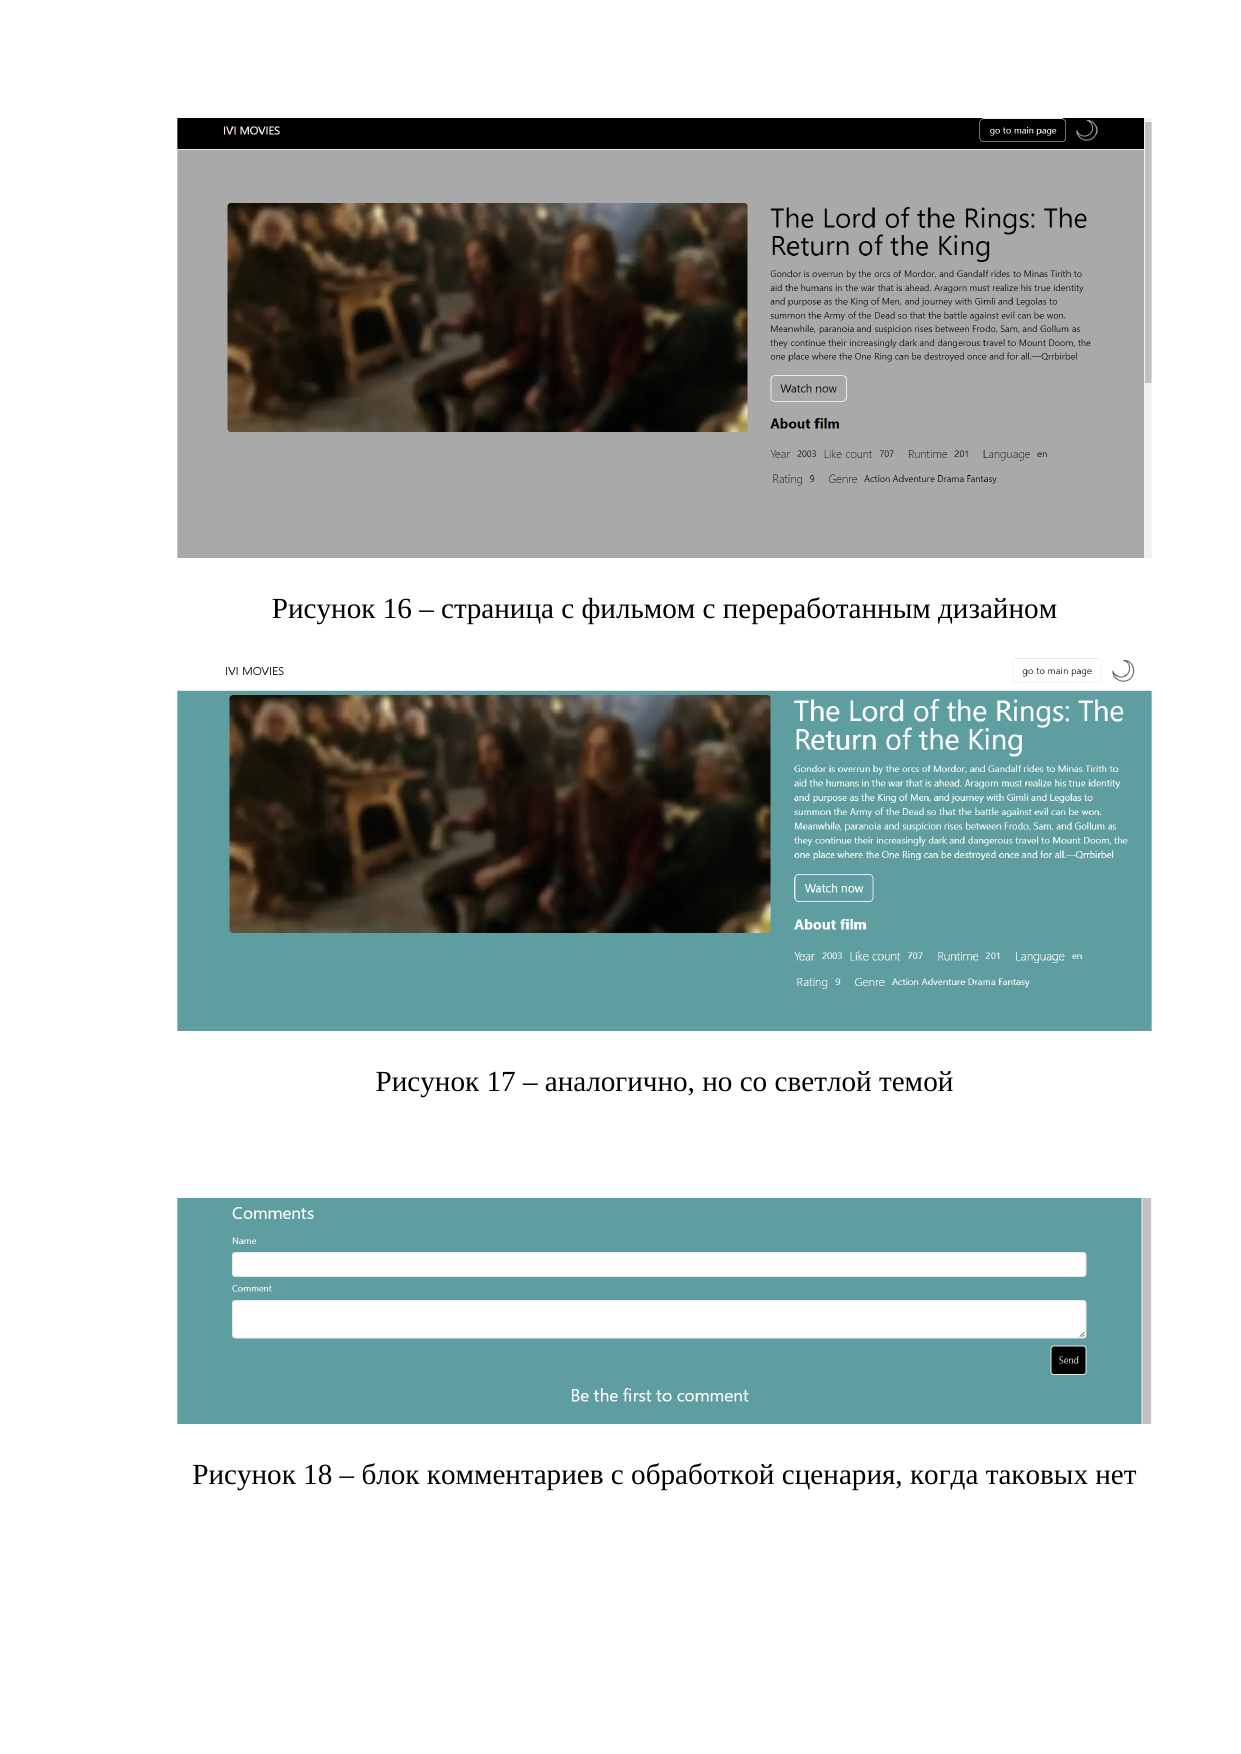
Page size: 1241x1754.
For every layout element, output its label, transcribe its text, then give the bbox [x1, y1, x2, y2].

text Рисунок 16 – страница с фильмом с переработанным дизайном [177, 591, 1152, 625]
picture [177, 1198, 1152, 1424]
text Рисунок 18 – блок комментариев с обработкой сценария, когда таковых нет [177, 1457, 1152, 1491]
picture [177, 658, 1152, 1031]
picture [177, 118, 1152, 558]
text Рисунок 17 – аналогично, но со светлой темой [177, 1064, 1152, 1098]
